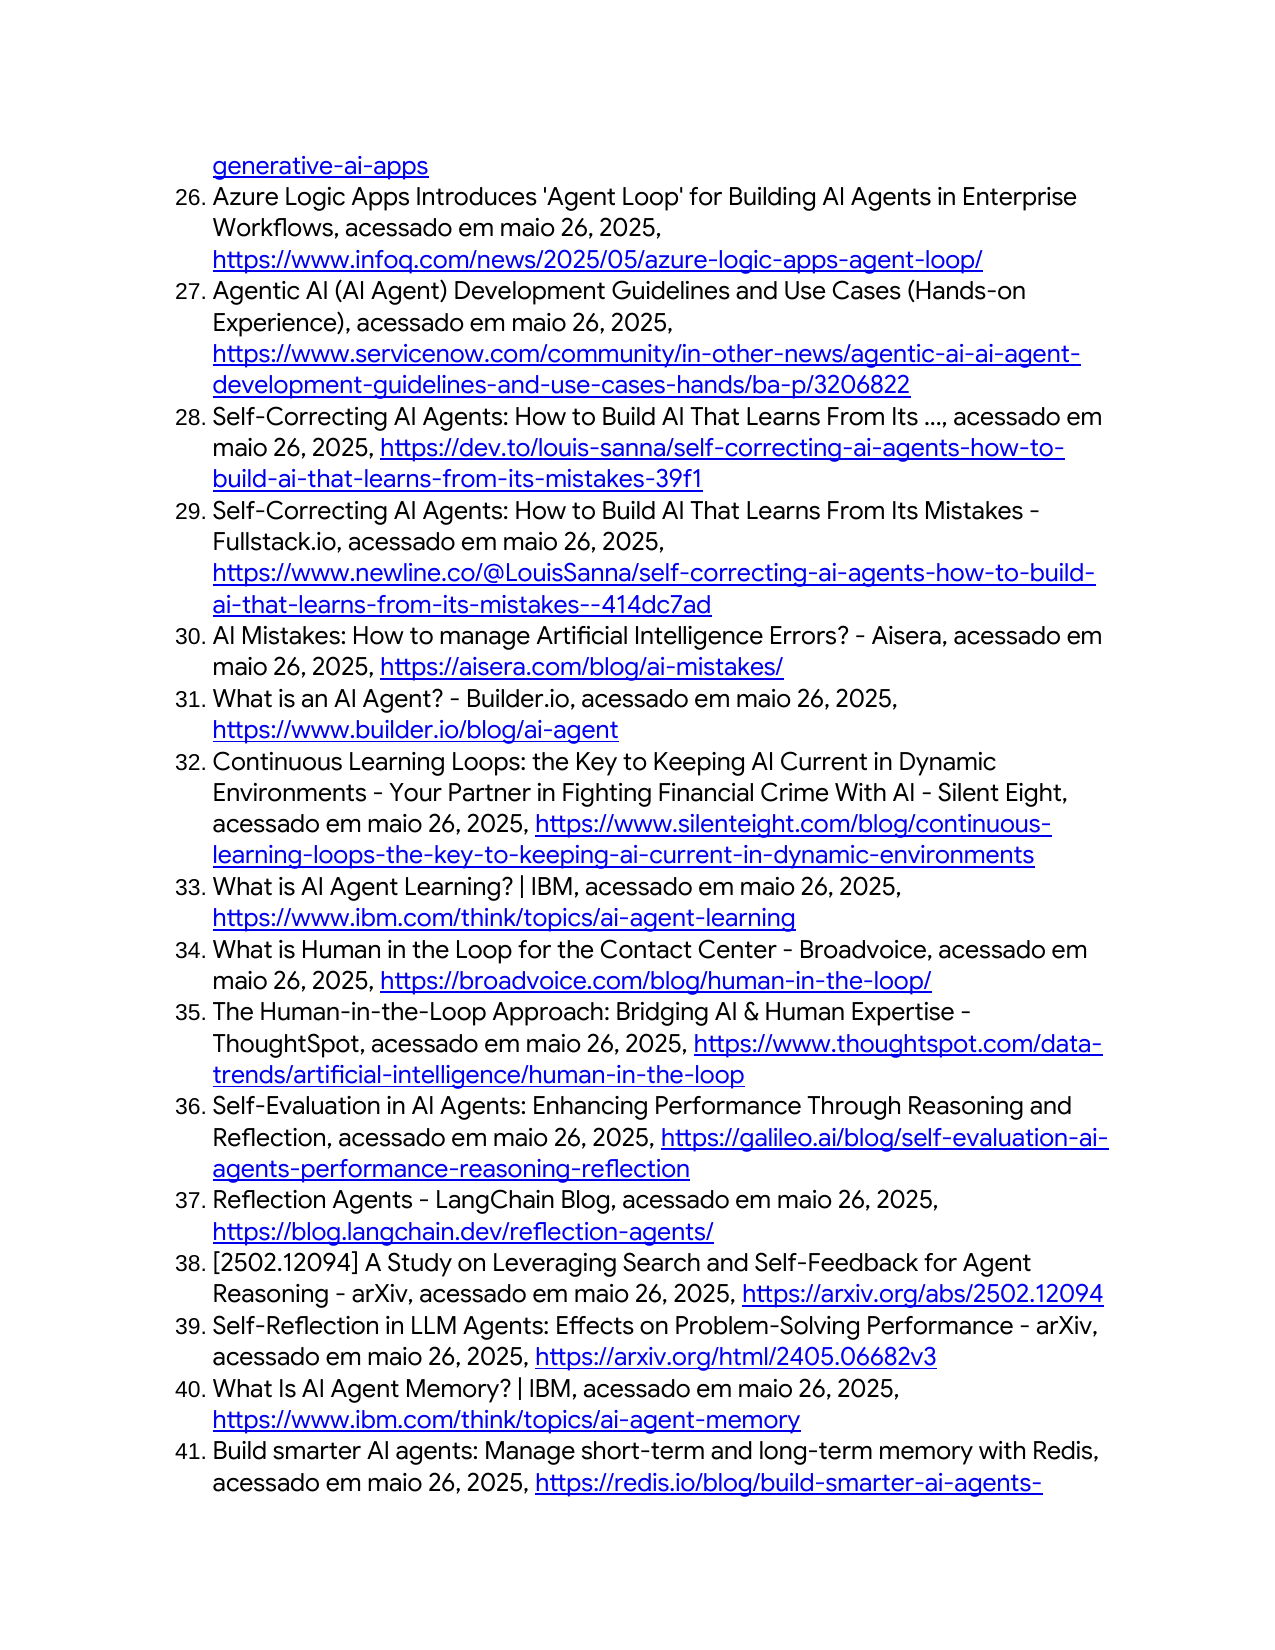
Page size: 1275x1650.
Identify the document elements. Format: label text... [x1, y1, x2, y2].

list Reflection Agents - LangChain Blog, acessado em maio 26, 2025, https://blog.langchain.dev/reflection-agents/ [175, 1185, 1125, 1247]
list What is AI Agent Learning? | IBM, acessado em maio 26, 2025, https://www.ibm.com/think/topics/ai-agent-learning [175, 871, 1125, 934]
list What is Human in the Loop for the Contact Center - Broadvoice, acessado em maio 26, 2025, https://broadvoice.com/blog/human-in-the-loop/ [175, 934, 1125, 997]
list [175, 1436, 1125, 1498]
list Self-Correcting AI Agents: How to Build AI That Learns From Its ..., acessado em maio 26, 2025, https://dev.to/louis-sanna/self-correcting-ai-agents-how-to-build-ai-that-learns-from-its-mistakes-39f1 [175, 401, 1125, 495]
list Agentic AI (AI Agent) Development Guidelines and Use Cases (Hands-on Experience), acessado em maio 26, 2025, https://www.servicenow.com/community/in-other-news/agentic-ai-ai-agent-development-guidelines-and-use-cases-hands/ba-p/3206822 [175, 275, 1125, 401]
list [175, 150, 1125, 181]
list [2502.12094] A Study on Leveraging Search and Self-Feedback for Agent Reasoning - arXiv, acessado em maio 26, 2025, https://arxiv.org/abs/2502.12094 [175, 1247, 1125, 1310]
list AI Mistakes: How to manage Artificial Intelligence Errors? - Aisera, acessado em maio 26, 2025, https://aisera.com/blog/ai-mistakes/ [175, 620, 1125, 683]
list Self-Correcting AI Agents: How to Build AI That Learns From Its Mistakes - Fullstack.io, acessado em maio 26, 2025, https://www.newline.co/@LouisSanna/self-correcting-ai-agents-how-to-build-ai-that-learns-from-its-mistakes--414dc7ad [175, 495, 1125, 620]
list The Human-in-the-Loop Approach: Bridging AI & Human Expertise - ThoughtSpot, acessado em maio 26, 2025, https://www.thoughtspot.com/data-trends/artificial-intelligence/human-in-the-loop [175, 997, 1125, 1091]
list Continuous Learning Loops: the Key to Keeping AI Current in Dynamic Environments - Your Partner in Fighting Financial Crime With AI - Silent Eight, acessado em maio 26, 2025, https://www.silenteight.com/blog/continuous-learning-loops-the-key-to-keeping-ai-current-in-dynamic-environments [175, 746, 1125, 871]
list What Is AI Agent Memory? | IBM, acessado em maio 26, 2025, https://www.ibm.com/think/topics/ai-agent-memory [175, 1373, 1125, 1436]
list Azure Logic Apps Introduces 'Agent Loop' for Building AI Agents in Enterprise Workflows, acessado em maio 26, 2025, https://www.infoq.com/news/2025/05/azure-logic-apps-agent-loop/ [175, 181, 1125, 275]
list What is an AI Agent? - Builder.io, acessado em maio 26, 2025, https://www.builder.io/blog/ai-agent [175, 683, 1125, 746]
list Self-Reflection in LLM Agents: Effects on Problem-Solving Performance - arXiv, acessado em maio 26, 2025, https://arxiv.org/html/2405.06682v3 [175, 1310, 1125, 1373]
list Self-Evaluation in AI Agents: Enhancing Performance Through Reasoning and Reflection, acessado em maio 26, 2025, https://galileo.ai/blog/self-evaluation-ai-agents-performance-reasoning-reflection [175, 1091, 1125, 1185]
